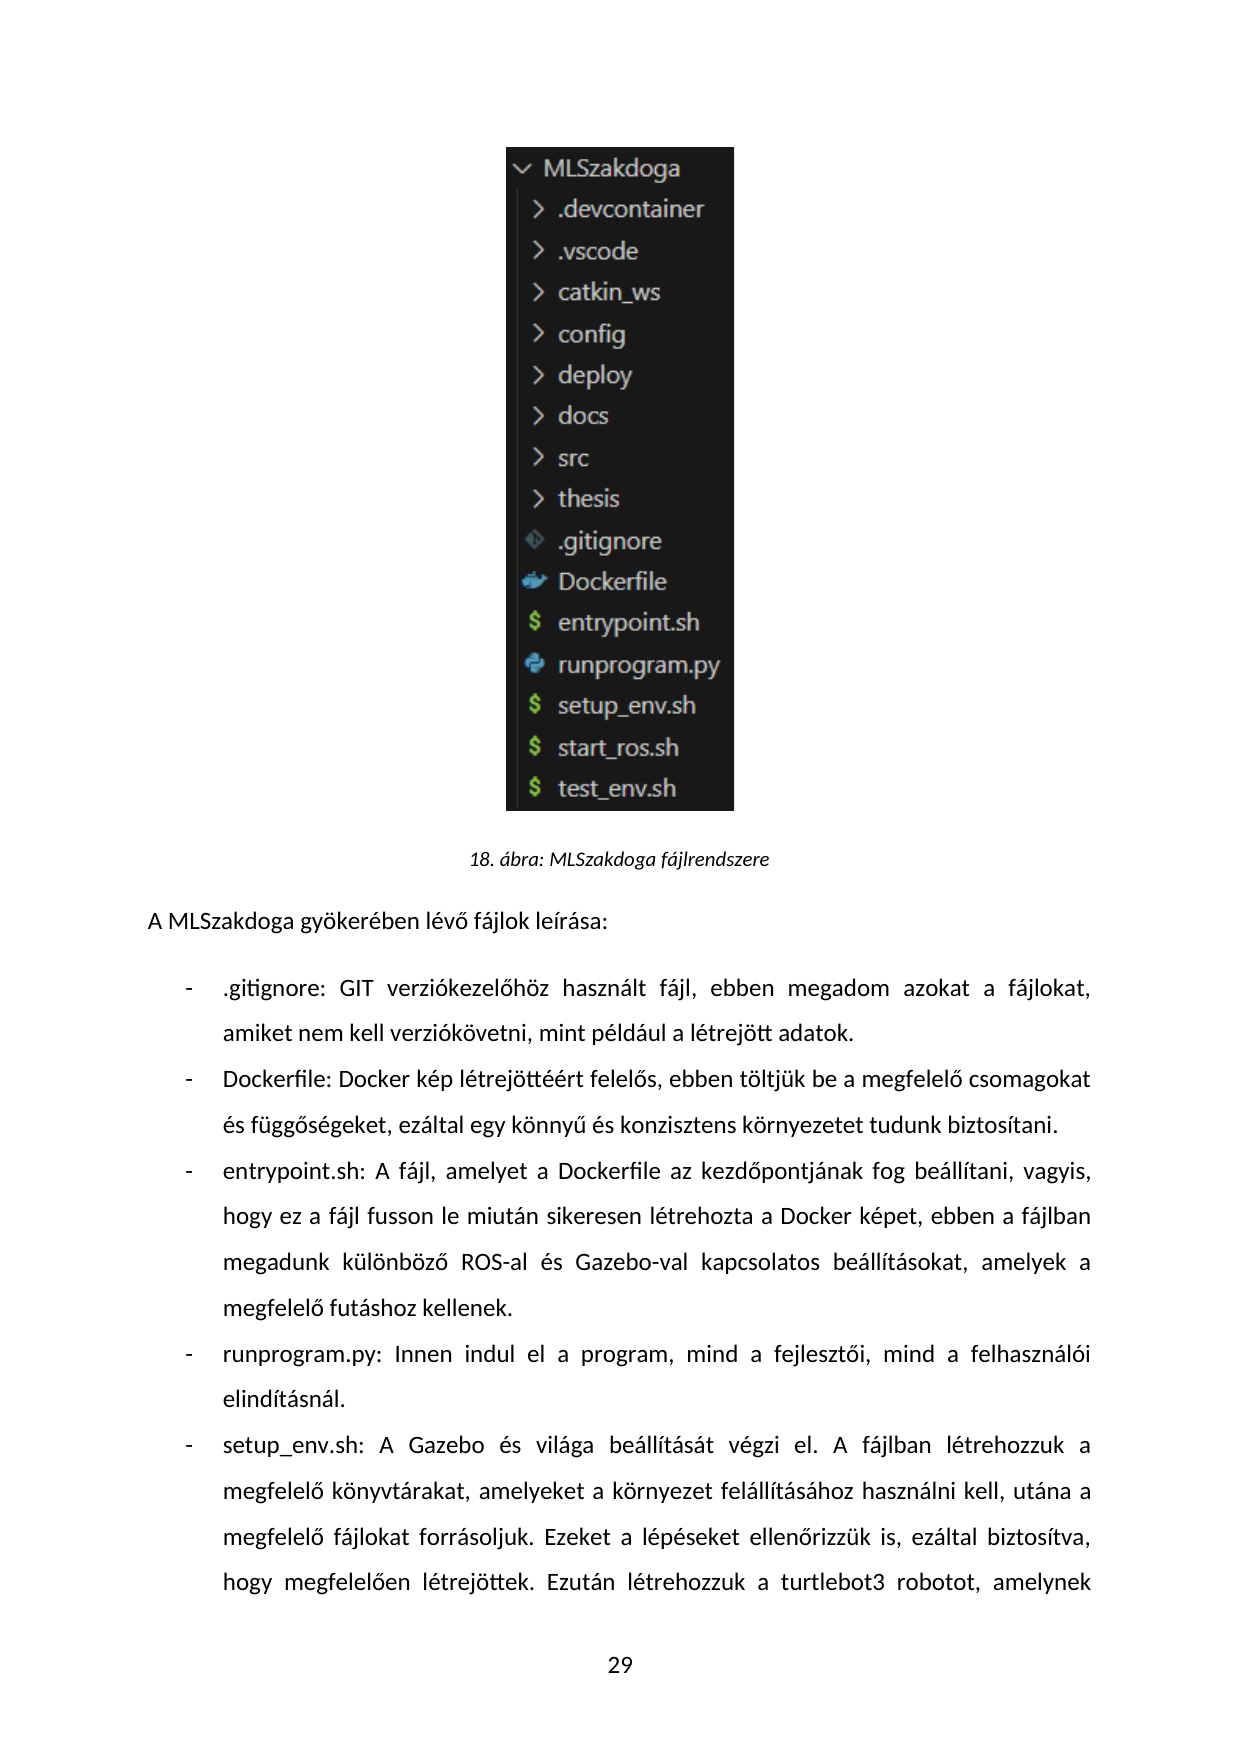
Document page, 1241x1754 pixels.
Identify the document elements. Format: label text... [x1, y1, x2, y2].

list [185, 1429, 1092, 1597]
text 18. ábra: MLSzakdoga fájlrendszere [148, 846, 1092, 872]
list entrypoint.sh: A fájl, amelyet a Dockerfile az kezdőpontjának fog beállítani, vagyis, hogy ez a fájl fusson le miután sikeresen létrehozta a Docker képet, ebben a fájlban megadunk különböző ROS-al és Gazebo-val kapcsolatos beállításokat, amelyek a megfelelő futáshoz kellenek. [185, 1155, 1092, 1322]
list Dockerfile: Docker kép létrejöttéért felelős, ebben töltjük be a megfelelő csomagokat és függőségeket, ezáltal egy könnyű és konzisztens környezetet tudunk biztosítani. [185, 1063, 1092, 1139]
list .gitignore: GIT verziókezelőhöz használt fájl, ebben megadom azokat a fájlokat, amiket nem kell verziókövetni, mint például a létrejött adatok. [185, 972, 1092, 1048]
list runprogram.py: Innen indul el a program, mind a fejlesztői, mind a felhasználói elindításnál. [185, 1338, 1092, 1414]
picture [506, 147, 735, 811]
text A MLSzakdoga gyökerében lévő fájlok leírása: [148, 905, 1092, 936]
